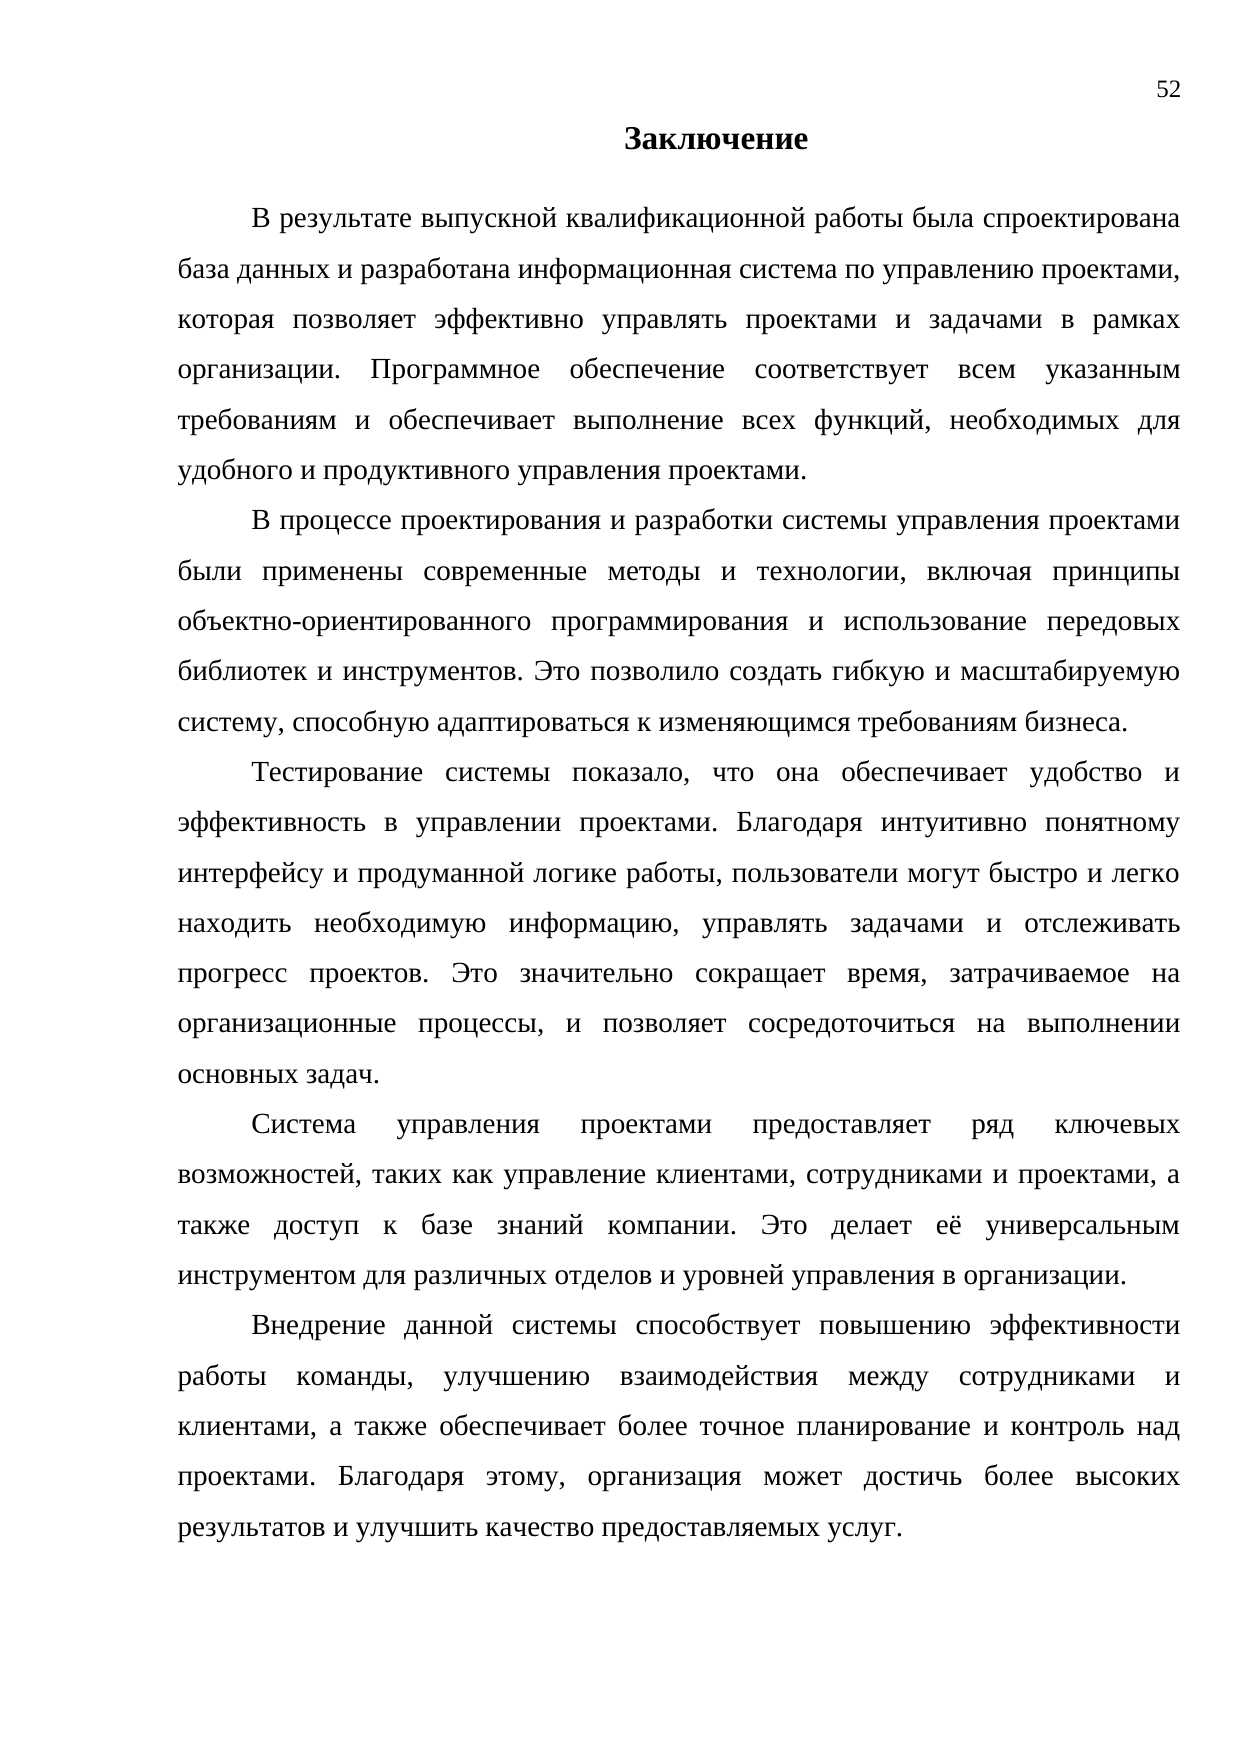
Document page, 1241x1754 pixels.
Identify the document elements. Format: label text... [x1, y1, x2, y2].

text Система управления проектами предоставляет ряд ключевых возможностей, таких как управление клиентами, сотрудниками и проектами, а также доступ к базе знаний компании. Это делает её универсальным инструментом для различных отделов и уровней управления в организации. [177, 1106, 1181, 1291]
text В результате выпускной квалификационной работы была спроектирована база данных и разработана информационная система по управлению проектами, которая позволяет эффективно управлять проектами и задачами в рамках организации. Программное обеспечение соответствует всем указанным требованиям и обеспечивает выполнение всех функций, необходимых для удобного и продуктивного управления проектами. [177, 201, 1181, 486]
text В процессе проектирования и разработки системы управления проектами были применены современные методы и технологии, включая принципы объектно-ориентированного программирования и использование передовых библиотек и инструментов. Это позволило создать гибкую и масштабируемую систему, способную адаптироваться к изменяющимся требованиям бизнеса. [177, 502, 1181, 737]
text Внедрение данной системы способствует повышению эффективности работы команды, улучшению взаимодействия между сотрудниками и клиентами, а также обеспечивает более точное планирование и контроль над проектами. Благодаря этому, организация может достичь более высоких результатов и улучшить качество предоставляемых услуг. [177, 1307, 1181, 1542]
text Тестирование системы показало, что она обеспечивает удобство и эффективность в управлении проектами. Благодаря интуитивно понятному интерфейсу и продуманной логике работы, пользователи могут быстро и легко находить необходимую информацию, управлять задачами и отслеживать прогресс проектов. Это значительно сокращает время, затрачиваемое на организационные процессы, и позволяет сосредоточиться на выполнении основных задач. [177, 754, 1181, 1089]
text Заключение [177, 118, 1181, 156]
